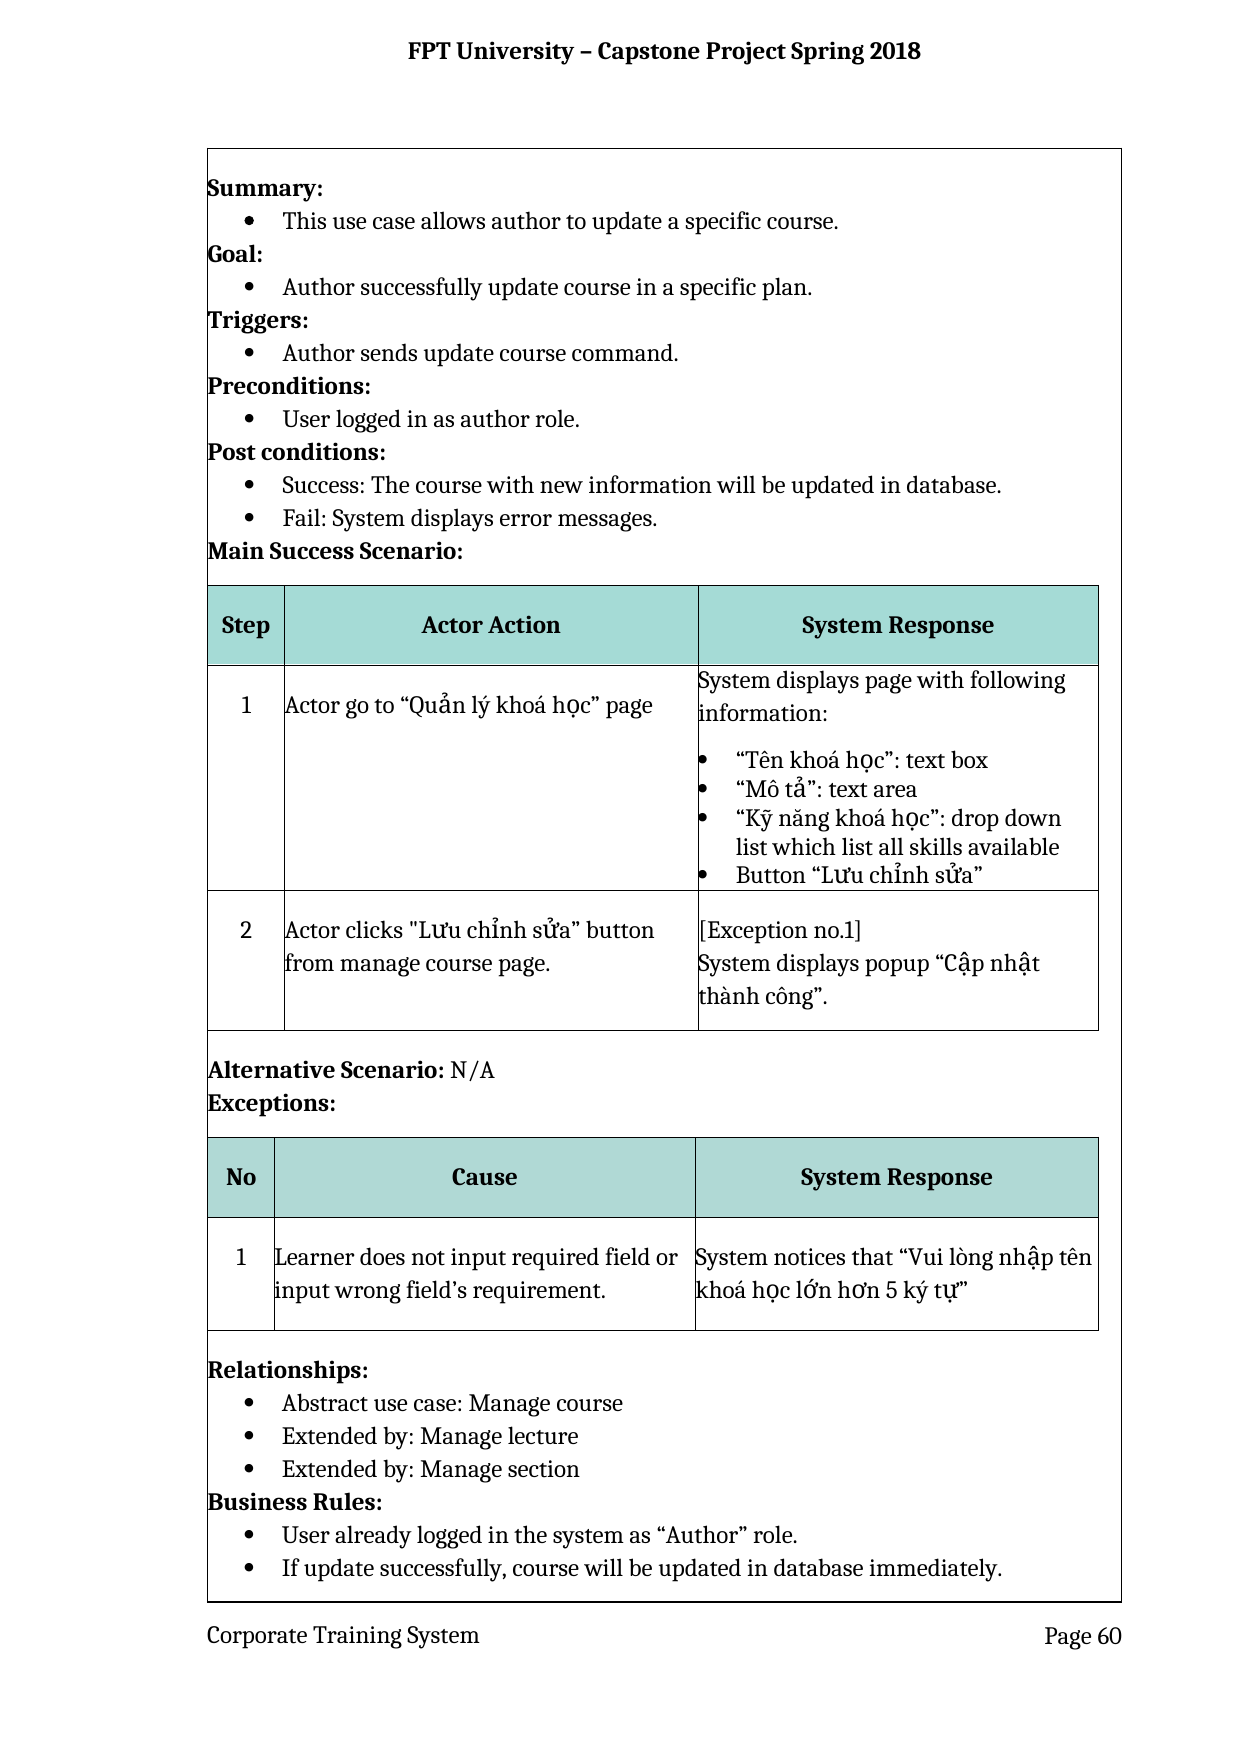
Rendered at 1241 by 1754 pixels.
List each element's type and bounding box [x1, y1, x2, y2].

table_cell [208, 149, 1121, 1601]
